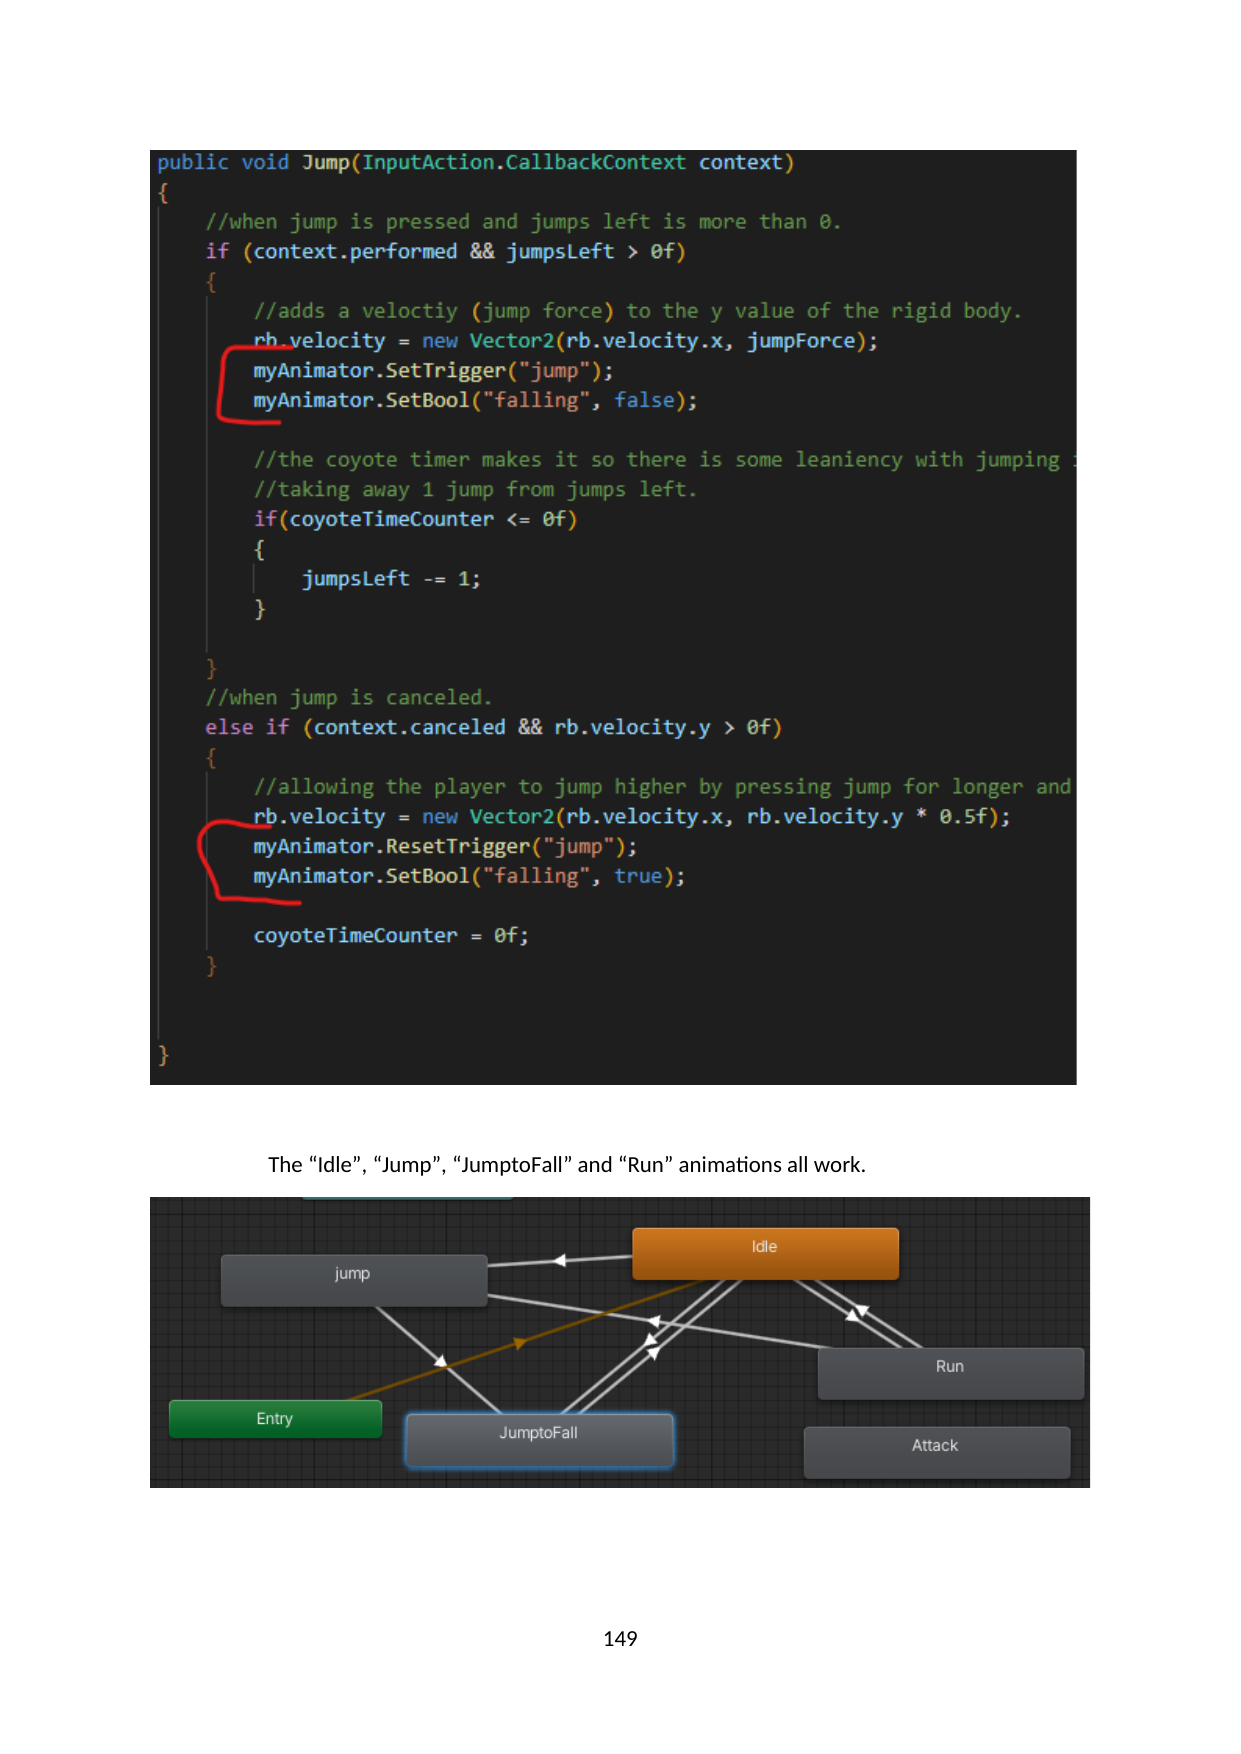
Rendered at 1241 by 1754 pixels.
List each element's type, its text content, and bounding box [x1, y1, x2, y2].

picture [150, 150, 1077, 1085]
text The “Idle”, “Jump”, “JumptoFall” and “Run” animations all work. [268, 1150, 1090, 1178]
picture [150, 1197, 1091, 1488]
